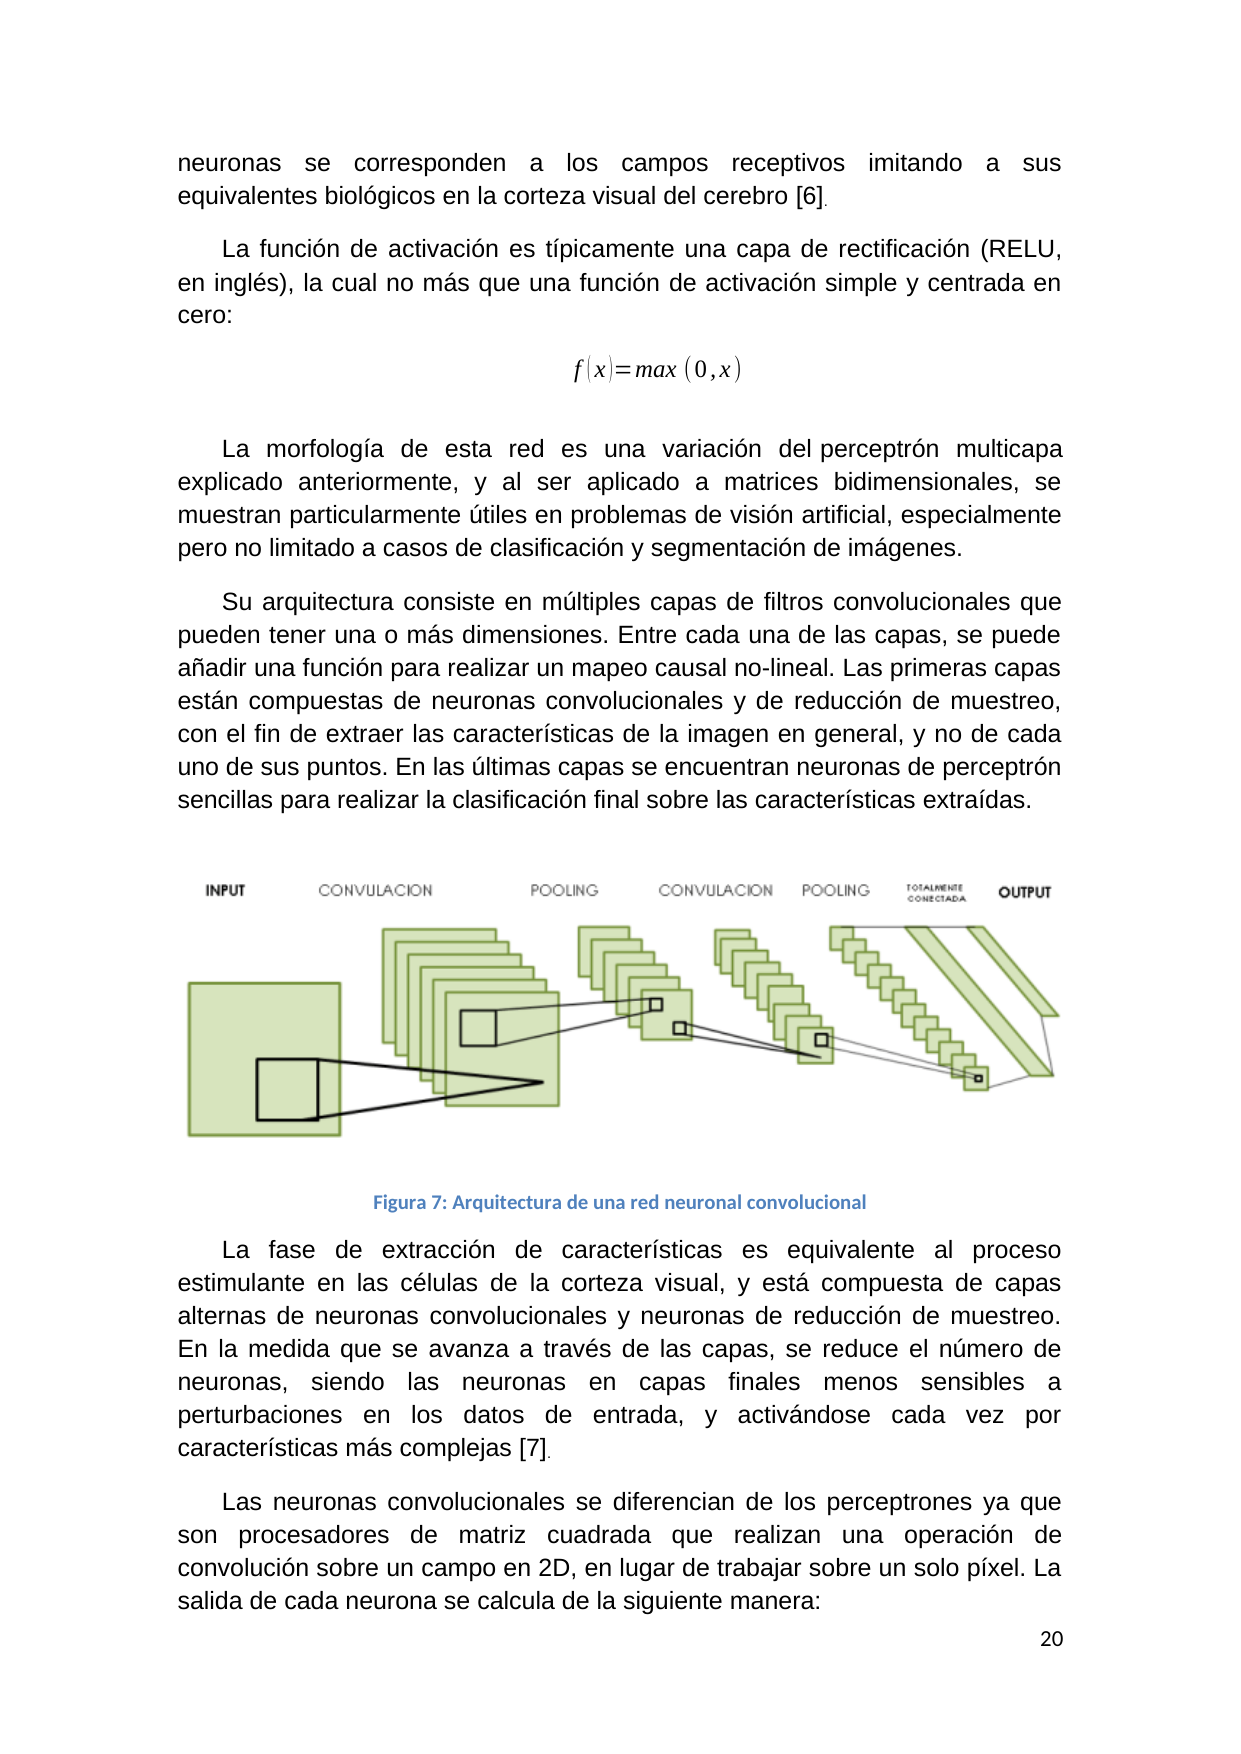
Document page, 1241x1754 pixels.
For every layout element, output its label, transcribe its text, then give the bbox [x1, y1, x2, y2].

text Las neuronas convolucionales se diferencian de los perceptrones ya que son procesadores de matriz cuadrada que realizan una operación de convolución sobre un campo en 2D, en lugar de trabajar sobre un solo píxel. La salida de cada neurona se calcula de la siguiente manera: [177, 1487, 1063, 1615]
text La función de activación es típicamente una capa de rectificación (RELU, en inglés), la cual no más que una función de activación simple y centrada en cero: [177, 234, 1063, 329]
text Su arquitectura consiste en múltiples capas de filtros convolucionales que pueden tener una o más dimensiones. Entre cada una de las capas, se puede añadir una función para realizar un mapeo causal no-lineal. Las primeras capas están compuestas de neuronas convolucionales y de reducción de muestreo, con el fin de extraer las características de la imagen en general, y no de cada uno de sus puntos. En las últimas capas se encuentran neuronas de perceptrón sencillas para realizar la clasificación final sobre las características extraídas. [177, 587, 1063, 814]
text La fase de extracción de características es equivalente al proceso estimulante en las células de la corteza visual, y está compuesta de capas alternas de neuronas convolucionales y neuronas de reducción de muestreo. En la medida que se avanza a través de las capas, se reduce el número de neuronas, siendo las neuronas en capas finales menos sensibles a perturbaciones en los datos de entrada, y activándose cada vez por características más complejas. [177, 1235, 1063, 1462]
text Figura 7: Arquitectura de una red neuronal convolucional [177, 1189, 1063, 1214]
picture [177, 839, 1100, 1164]
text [177, 148, 1063, 209]
text La morfología de esta red es una variación del perceptrón multicapa explicado anteriormente, y al ser aplicado a matrices bidimensionales, se muestran particularmente útiles en problemas de visión artificial, especialmente pero no limitado a casos de clasificación y segmentación de imágenes. [177, 434, 1063, 562]
